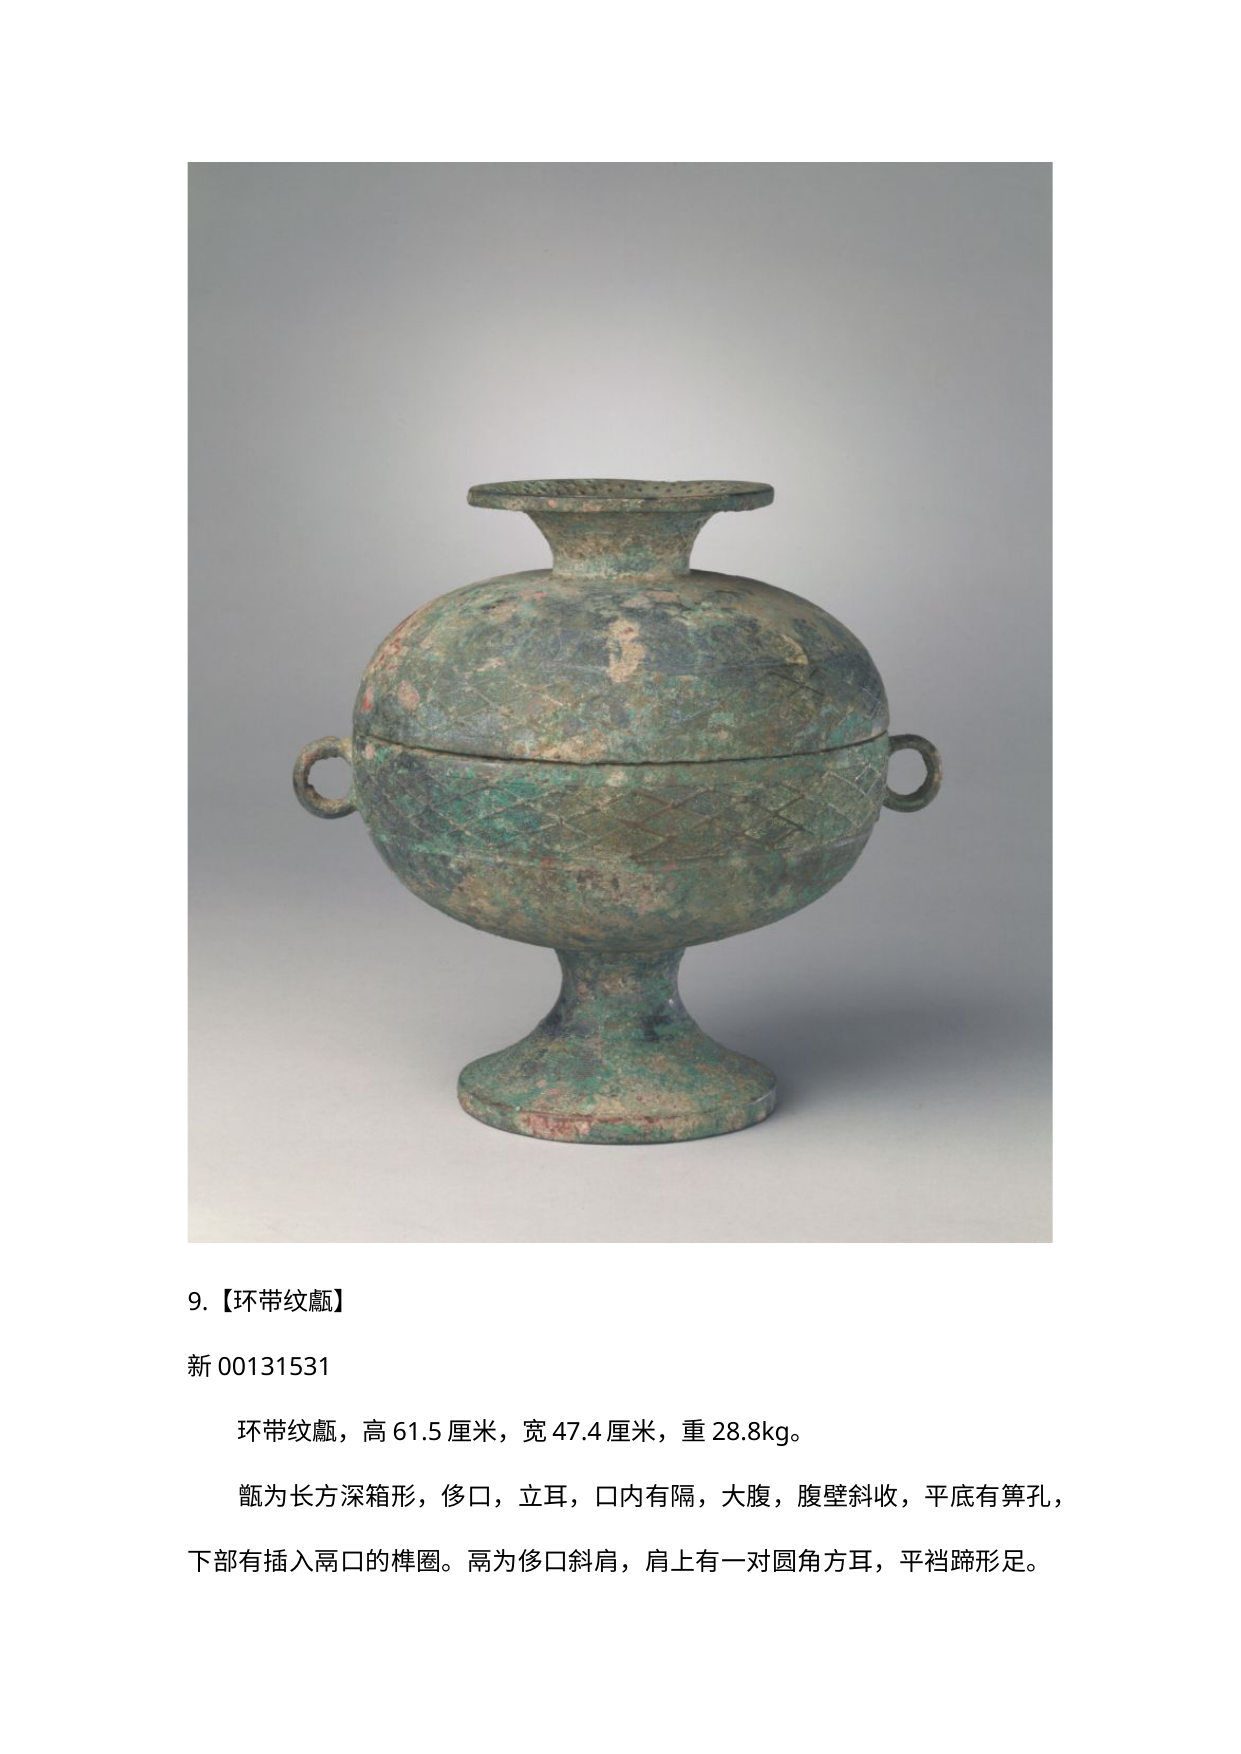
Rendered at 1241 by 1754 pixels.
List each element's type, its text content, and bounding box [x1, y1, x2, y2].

text 9.【环带纹甗】 [187, 1267, 1053, 1332]
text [187, 1397, 1053, 1592]
picture [187, 162, 1053, 1243]
text 新00131531 [187, 1332, 1053, 1397]
